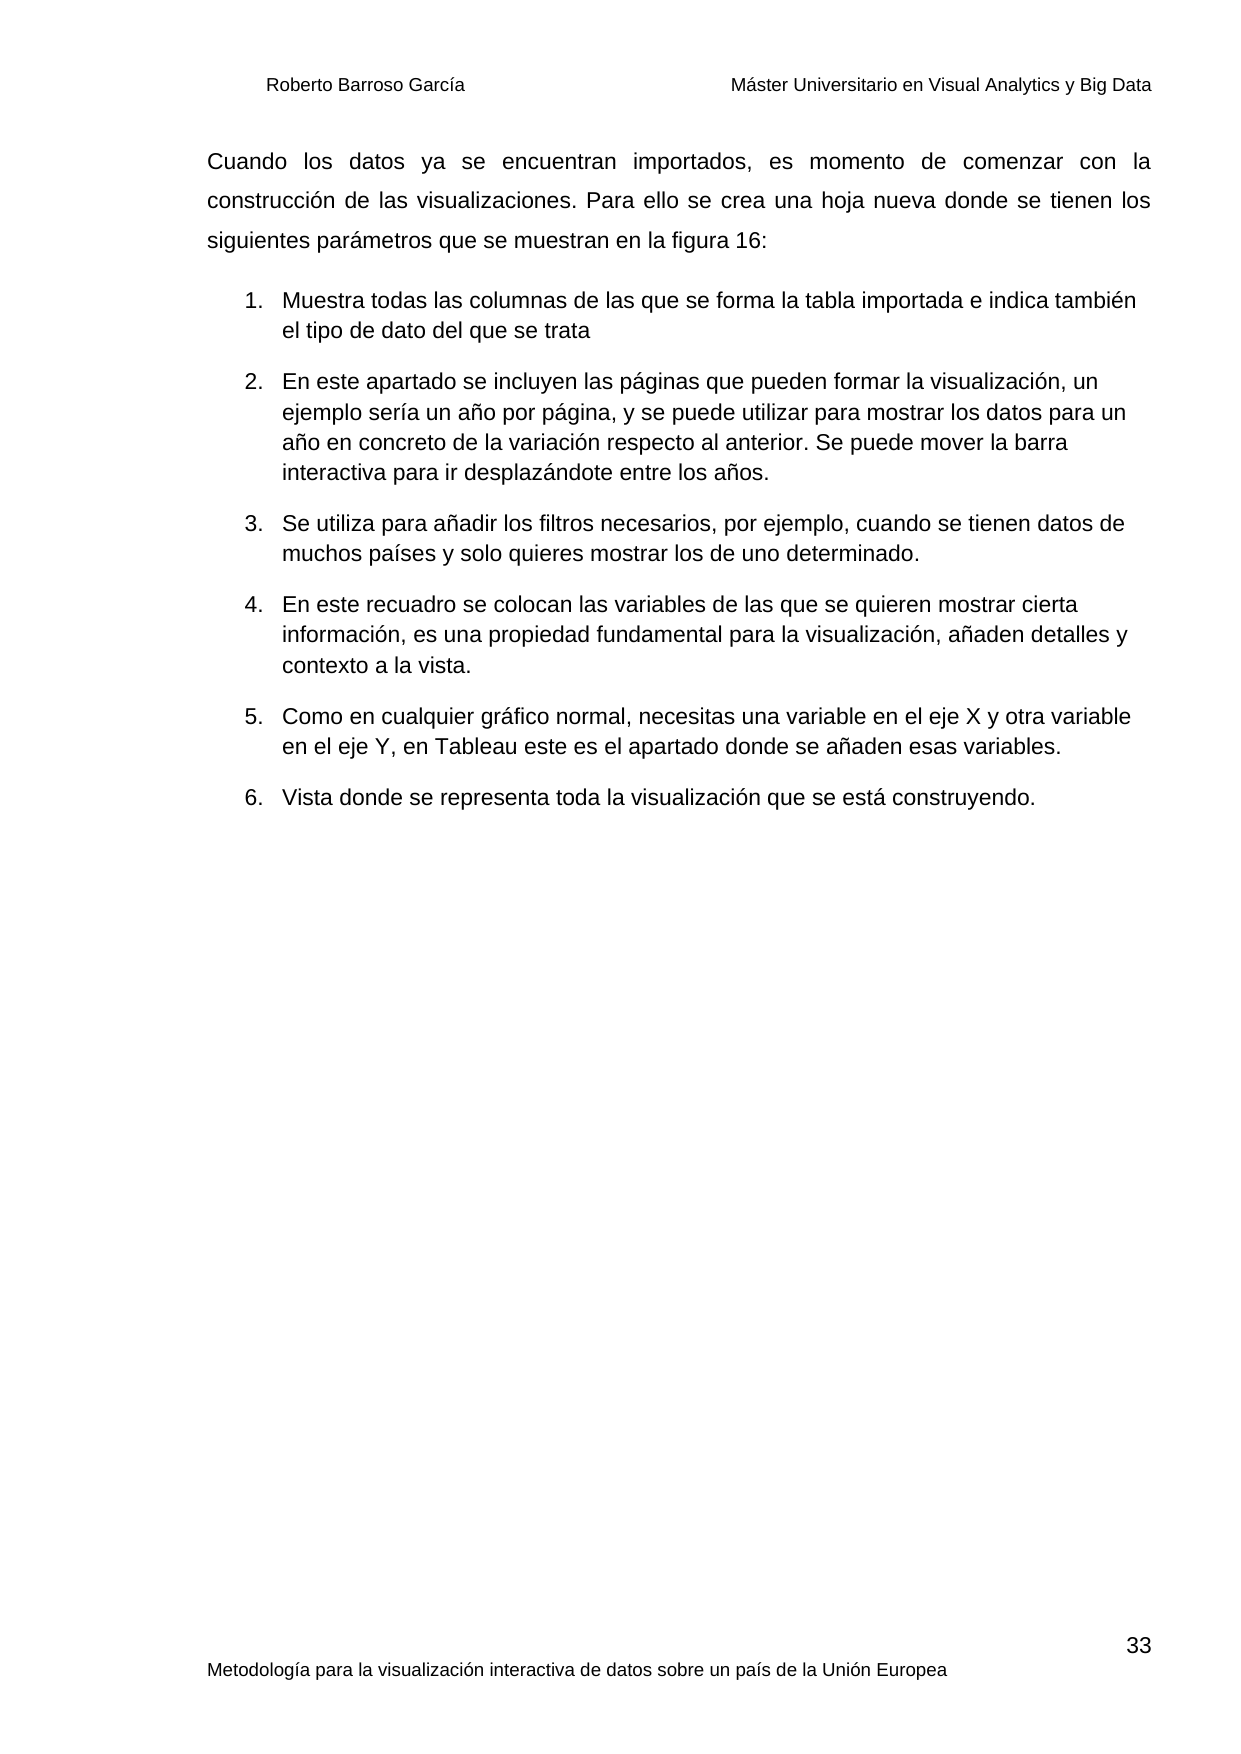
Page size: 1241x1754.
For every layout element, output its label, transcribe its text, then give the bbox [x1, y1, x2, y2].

list En este recuadro se colocan las variables de las que se quieren mostrar cierta información, es una propiedad fundamental para la visualización, añaden detalles y contexto a la vista. [244, 591, 1152, 678]
list En este apartado se incluyen las páginas que pueden formar la visualización, un ejemplo sería un año por página, y se puede utilizar para mostrar los datos para un año en concreto de la variación respecto al anterior. Se puede mover la barra interactiva para ir desplazándote entre los años. [244, 368, 1152, 485]
list Como en cualquier gráfico normal, necesitas una variable en el eje X y otra variable en el eje Y, en Tableau este es el apartado donde se añaden esas variables. [244, 703, 1152, 759]
list Vista donde se representa toda la visualización que se está construyendo. [244, 784, 1152, 810]
list Muestra todas las columnas de las que se forma la tabla importada e indica también el tipo de dato del que se trata [244, 287, 1152, 343]
text Cuando los datos ya se encuentran importados, es momento de comenzar con la construcción de las visualizaciones. Para ello se crea una hoja nueva donde se tienen los siguientes parámetros que se muestran en la figura 16: [207, 148, 1152, 253]
list Se utiliza para añadir los filtros necesarios, por ejemplo, cuando se tienen datos de muchos países y solo quieres mostrar los de uno determinado. [244, 510, 1152, 566]
